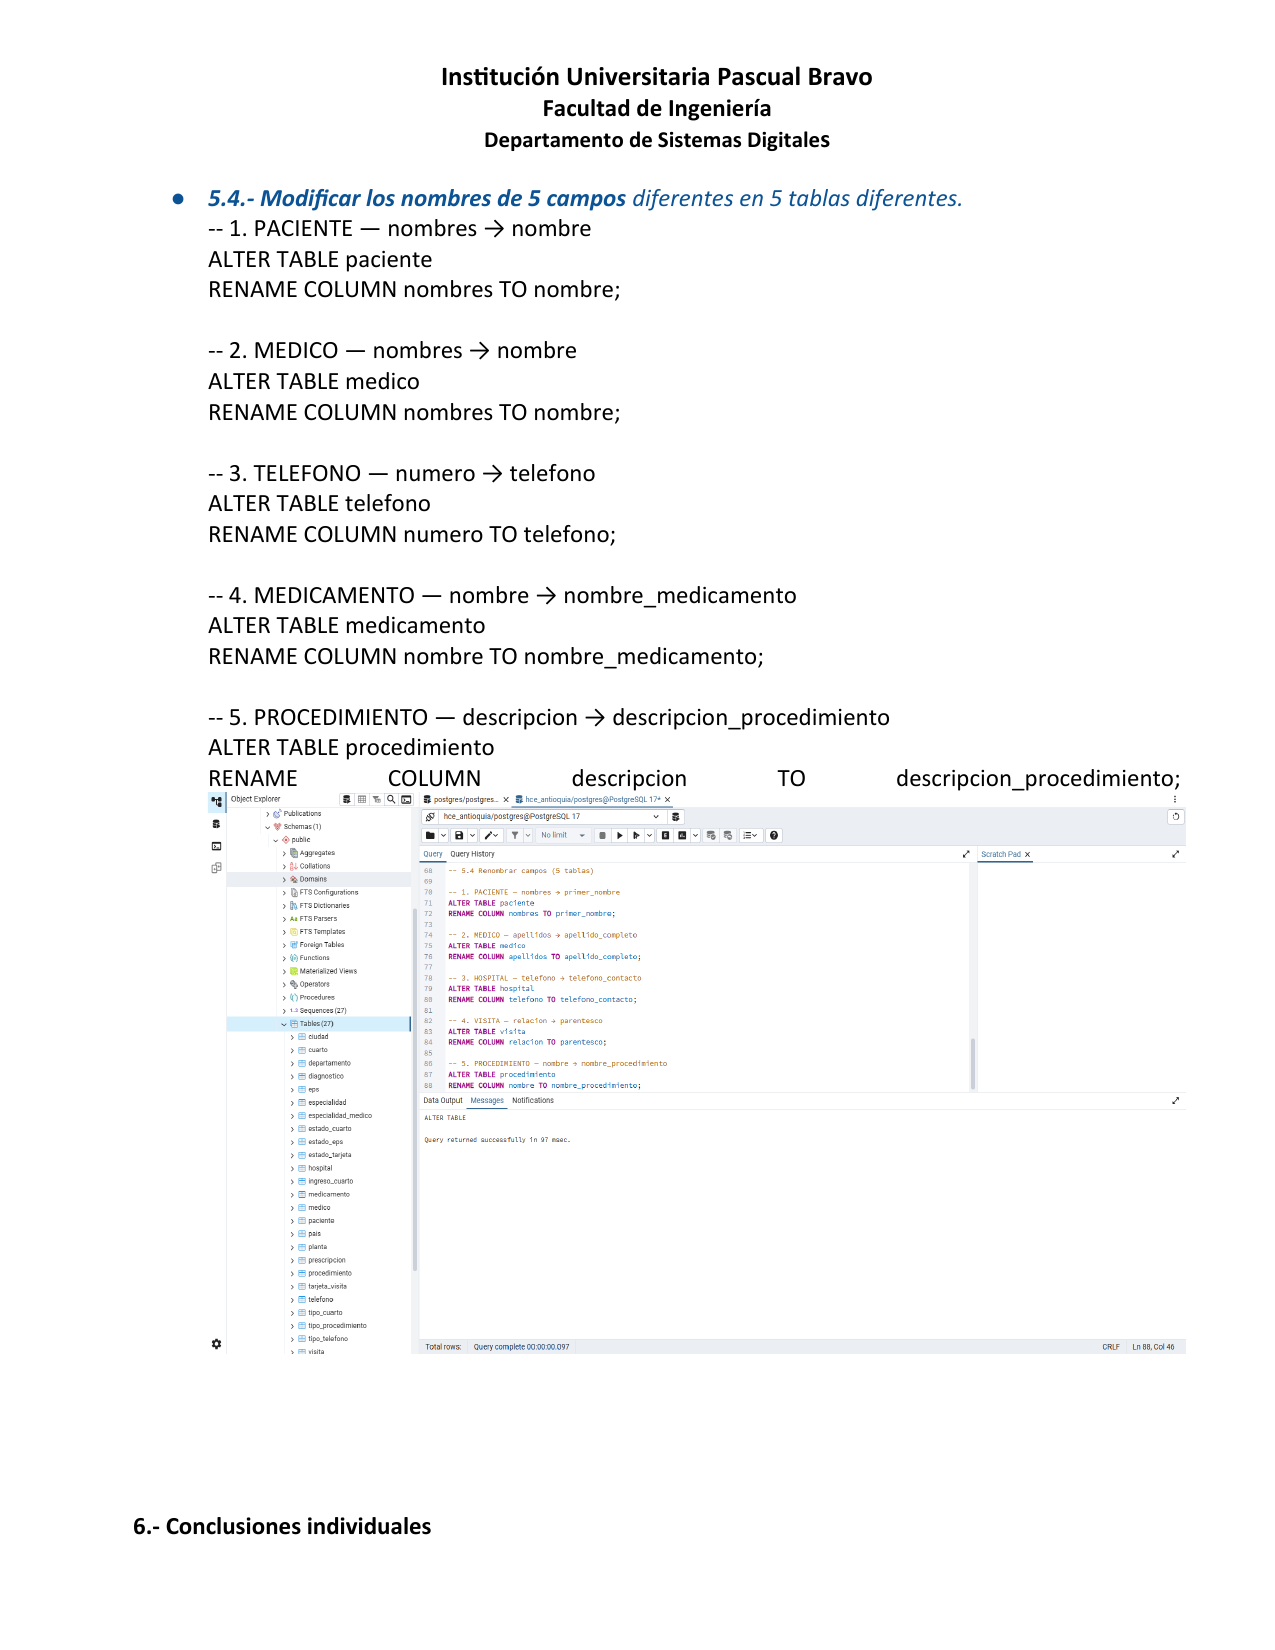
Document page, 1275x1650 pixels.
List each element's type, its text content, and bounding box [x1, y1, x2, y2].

text ALTER TABLE paciente [208, 243, 1181, 273]
list 5.4.- Modificar los nombres de 5 campos diferentes en 5 tablas diferentes. [170, 182, 1181, 212]
text -- 5. PROCEDIMIENTO — descripcion → descripcion_procedimiento [208, 701, 1181, 731]
text 6.- Conclusiones individuales [133, 1511, 1181, 1541]
text ALTER TABLE telefono [208, 487, 1181, 518]
text RENAME COLUMN nombres TO nombre; [208, 396, 1181, 426]
text RENAME COLUMN nombres TO nombre; [208, 273, 1181, 304]
text RENAME COLUMN numero TO telefono; [208, 518, 1181, 548]
text ALTER TABLE procedimiento [208, 731, 1181, 762]
text ALTER TABLE medicamento [208, 609, 1181, 640]
text -- 2. MEDICO — nombres → nombre [208, 334, 1181, 365]
text -- 3. TELEFONO — numero → telefono [208, 457, 1181, 487]
text ALTER TABLE medico [208, 365, 1181, 396]
picture [207, 792, 1186, 1354]
text RENAME COLUMN descripcion TO descripcion_procedimiento; [208, 762, 1181, 792]
text RENAME COLUMN nombre TO nombre_medicamento; [208, 640, 1181, 670]
text -- 4. MEDICAMENTO — nombre → nombre_medicamento [208, 579, 1181, 609]
text -- 1. PACIENTE — nombres → nombre [208, 212, 1181, 243]
